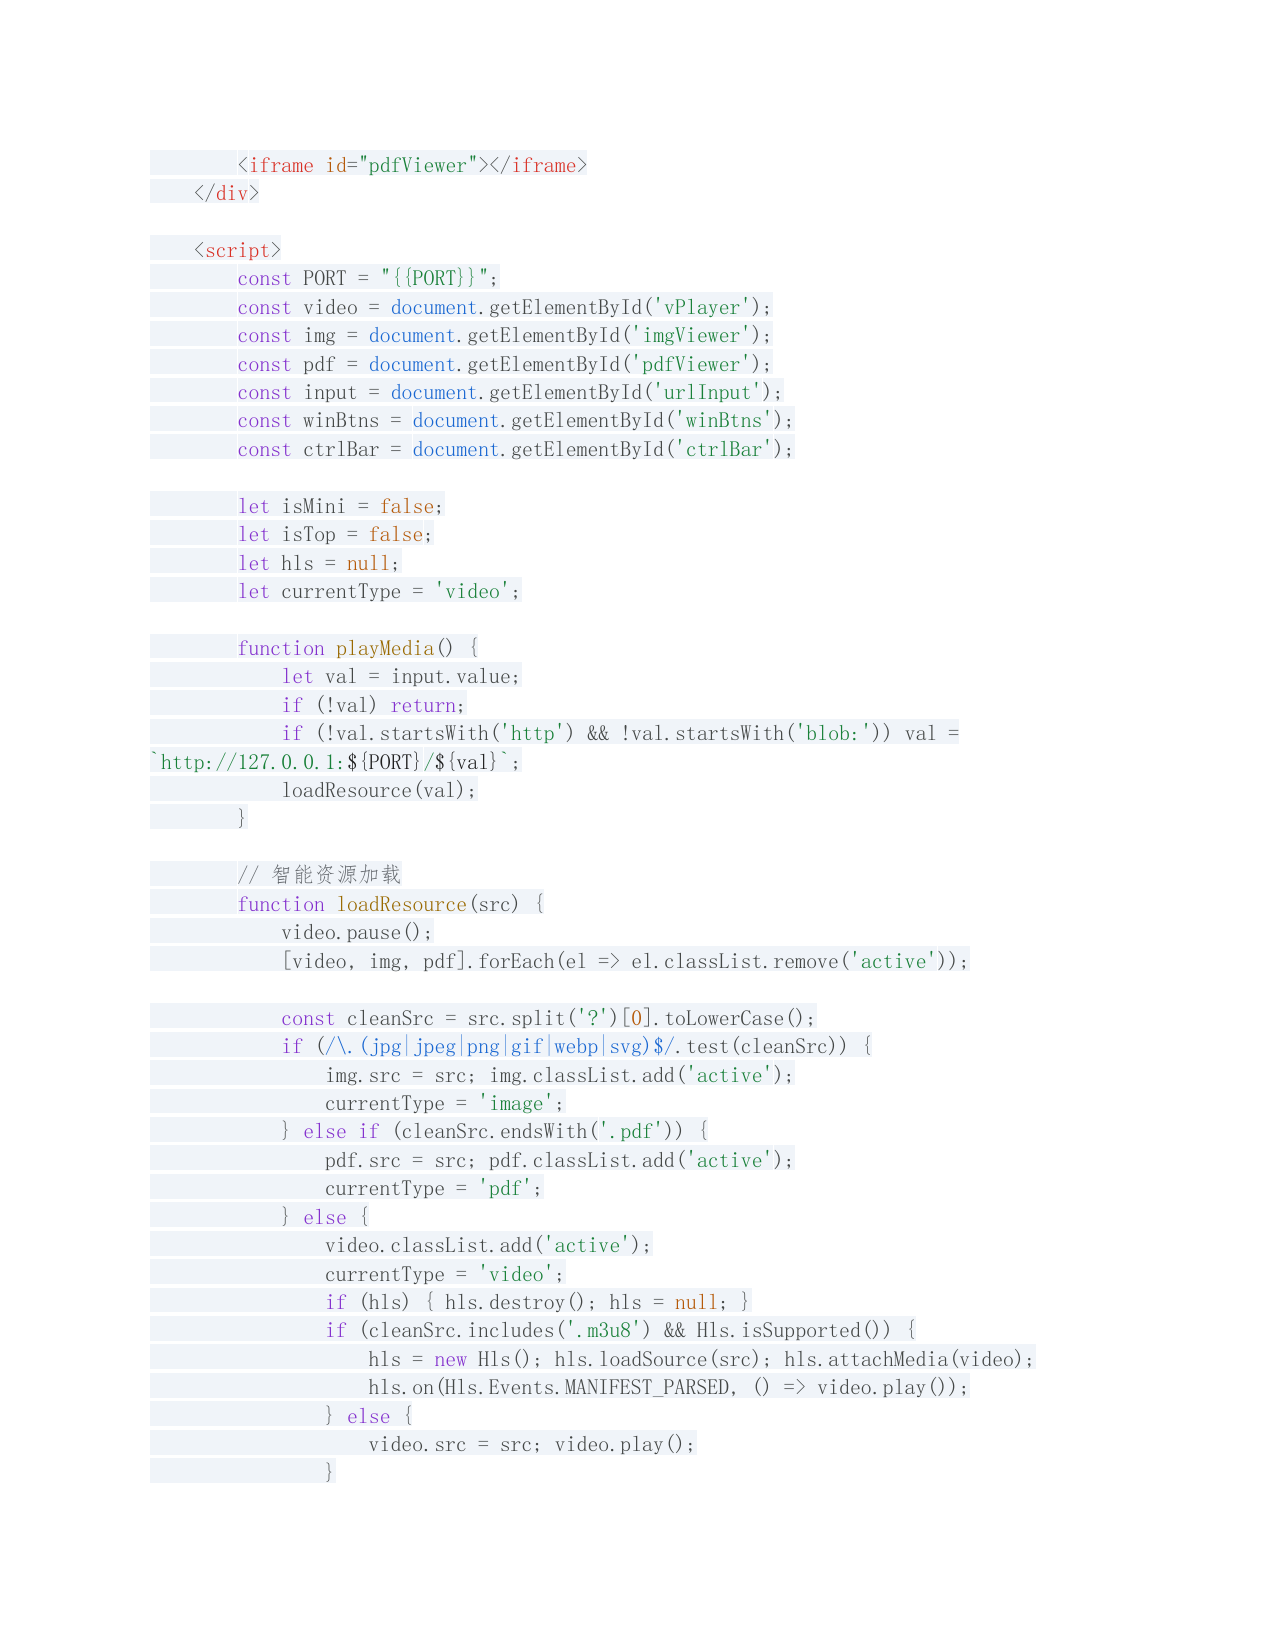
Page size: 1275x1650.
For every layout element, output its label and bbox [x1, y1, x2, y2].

text [150, 150, 1125, 1483]
